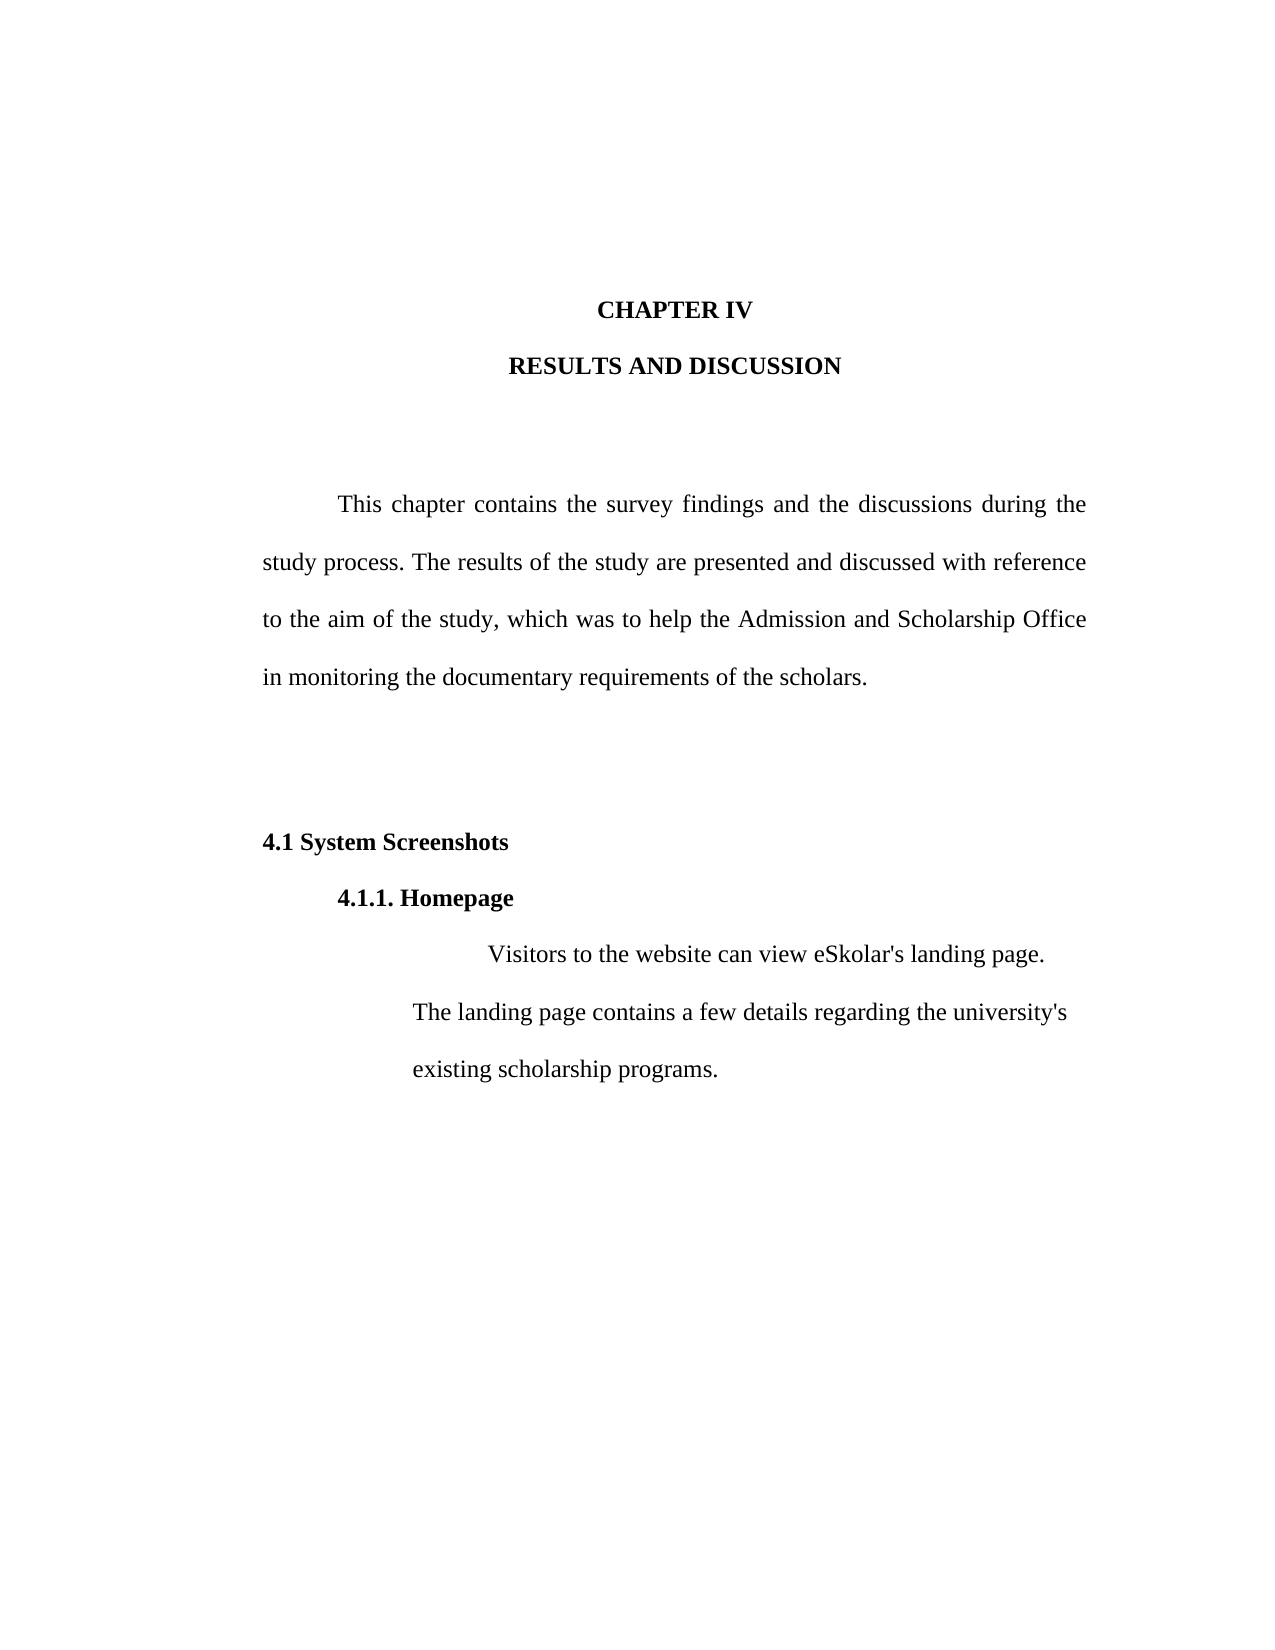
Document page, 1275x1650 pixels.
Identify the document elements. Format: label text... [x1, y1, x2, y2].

text RESULTS AND DISCUSSION [262, 351, 1087, 380]
text 4.1.1. Homepage [262, 883, 1087, 912]
text 4.1 System Screenshots [262, 827, 1087, 856]
text Visitors to the website can view eSkolar's landing page. The landing page contains a few details regarding the university's existing scholarship programs. [412, 939, 1087, 1083]
text This chapter contains the survey findings and the discussions during the study process. The results of the study are presented and discussed with reference to the aim of the study, which was to help the Admission and Scholarship Office in monitoring the documentary requirements of the scholars. [262, 489, 1087, 691]
text CHAPTER IV [262, 295, 1087, 324]
